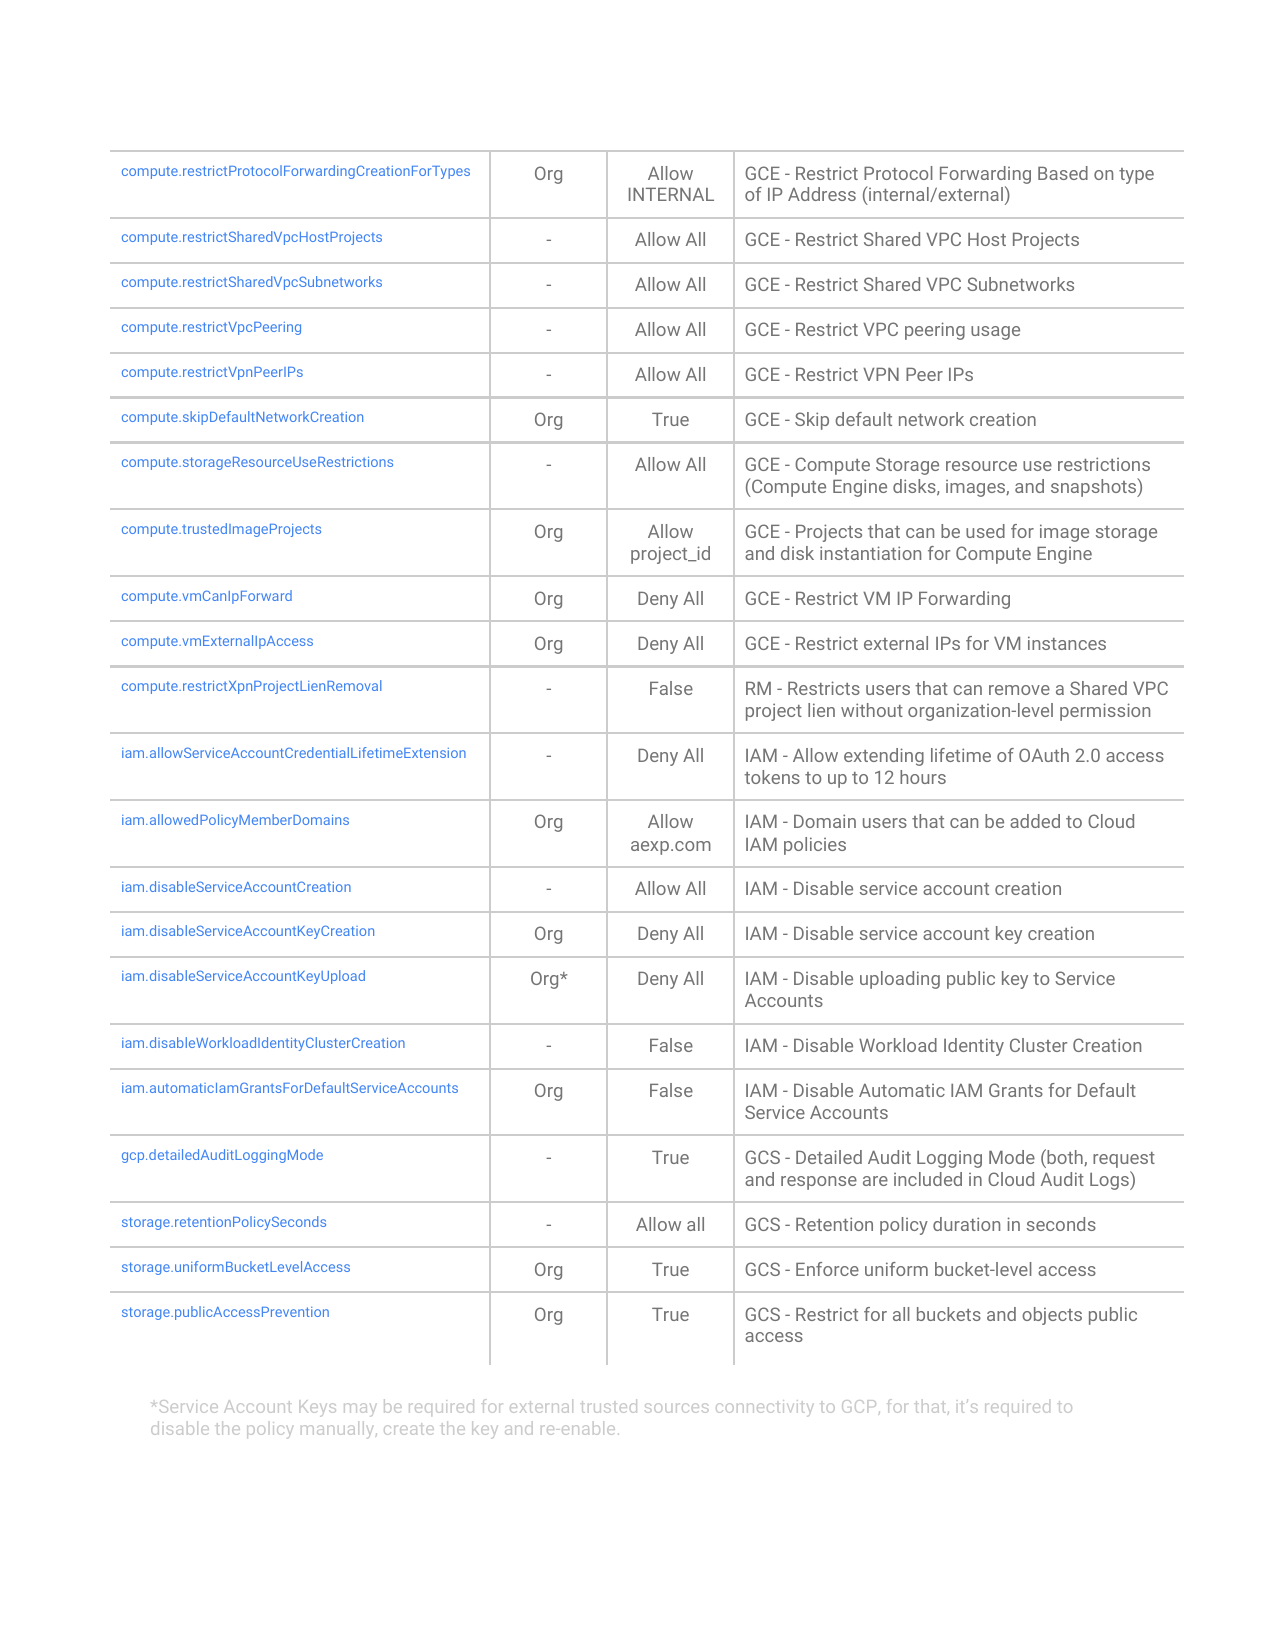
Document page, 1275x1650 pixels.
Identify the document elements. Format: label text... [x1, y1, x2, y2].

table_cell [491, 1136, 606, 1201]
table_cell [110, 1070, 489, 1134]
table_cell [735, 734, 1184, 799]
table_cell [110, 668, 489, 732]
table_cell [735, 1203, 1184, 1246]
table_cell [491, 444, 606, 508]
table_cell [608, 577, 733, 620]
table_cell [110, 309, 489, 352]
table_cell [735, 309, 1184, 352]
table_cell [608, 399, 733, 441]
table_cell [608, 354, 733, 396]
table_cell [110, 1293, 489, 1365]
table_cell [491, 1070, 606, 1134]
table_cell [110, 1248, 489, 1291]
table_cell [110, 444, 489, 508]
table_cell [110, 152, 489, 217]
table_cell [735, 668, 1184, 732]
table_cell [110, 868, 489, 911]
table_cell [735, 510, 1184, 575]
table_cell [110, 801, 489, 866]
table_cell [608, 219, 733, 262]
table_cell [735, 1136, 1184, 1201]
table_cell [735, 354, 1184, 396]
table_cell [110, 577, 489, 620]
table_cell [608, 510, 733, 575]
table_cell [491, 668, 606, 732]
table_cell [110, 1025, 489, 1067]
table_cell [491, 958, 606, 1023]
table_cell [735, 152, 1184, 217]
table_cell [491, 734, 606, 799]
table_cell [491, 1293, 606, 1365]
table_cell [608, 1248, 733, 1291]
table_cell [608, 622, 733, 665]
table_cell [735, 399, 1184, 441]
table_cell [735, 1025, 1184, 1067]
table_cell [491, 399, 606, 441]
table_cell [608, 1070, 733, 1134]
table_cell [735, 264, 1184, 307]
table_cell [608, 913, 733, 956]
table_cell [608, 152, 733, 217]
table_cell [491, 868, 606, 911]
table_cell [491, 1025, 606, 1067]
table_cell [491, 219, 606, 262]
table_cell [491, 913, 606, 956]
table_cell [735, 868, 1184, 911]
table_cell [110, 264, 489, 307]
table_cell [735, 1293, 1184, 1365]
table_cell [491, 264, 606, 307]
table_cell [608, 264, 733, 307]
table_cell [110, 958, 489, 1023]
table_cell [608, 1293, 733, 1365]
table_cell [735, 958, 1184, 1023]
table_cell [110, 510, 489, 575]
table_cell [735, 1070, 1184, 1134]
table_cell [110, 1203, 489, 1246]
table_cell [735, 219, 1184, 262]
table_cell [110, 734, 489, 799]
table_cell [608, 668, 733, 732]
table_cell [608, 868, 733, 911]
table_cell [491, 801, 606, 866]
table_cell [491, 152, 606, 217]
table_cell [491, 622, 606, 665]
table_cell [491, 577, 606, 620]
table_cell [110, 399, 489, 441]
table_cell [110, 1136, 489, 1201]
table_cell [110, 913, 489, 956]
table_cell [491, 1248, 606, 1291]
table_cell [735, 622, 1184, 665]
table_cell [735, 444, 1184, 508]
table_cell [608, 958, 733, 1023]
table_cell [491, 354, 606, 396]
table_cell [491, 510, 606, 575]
text *Service Account Keys may be required for external trusted sources connectivity to GCP, for that, it’s required to disable the policy manually, create the key and re-enable. [150, 1396, 1125, 1440]
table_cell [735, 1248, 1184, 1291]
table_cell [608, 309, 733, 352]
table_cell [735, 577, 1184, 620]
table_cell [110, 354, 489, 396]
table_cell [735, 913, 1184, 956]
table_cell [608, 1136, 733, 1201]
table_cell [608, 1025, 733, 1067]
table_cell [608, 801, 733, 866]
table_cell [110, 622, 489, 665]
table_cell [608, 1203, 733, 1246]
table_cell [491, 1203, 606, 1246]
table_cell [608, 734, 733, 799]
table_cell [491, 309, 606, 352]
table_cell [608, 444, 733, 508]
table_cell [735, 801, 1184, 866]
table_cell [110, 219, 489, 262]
